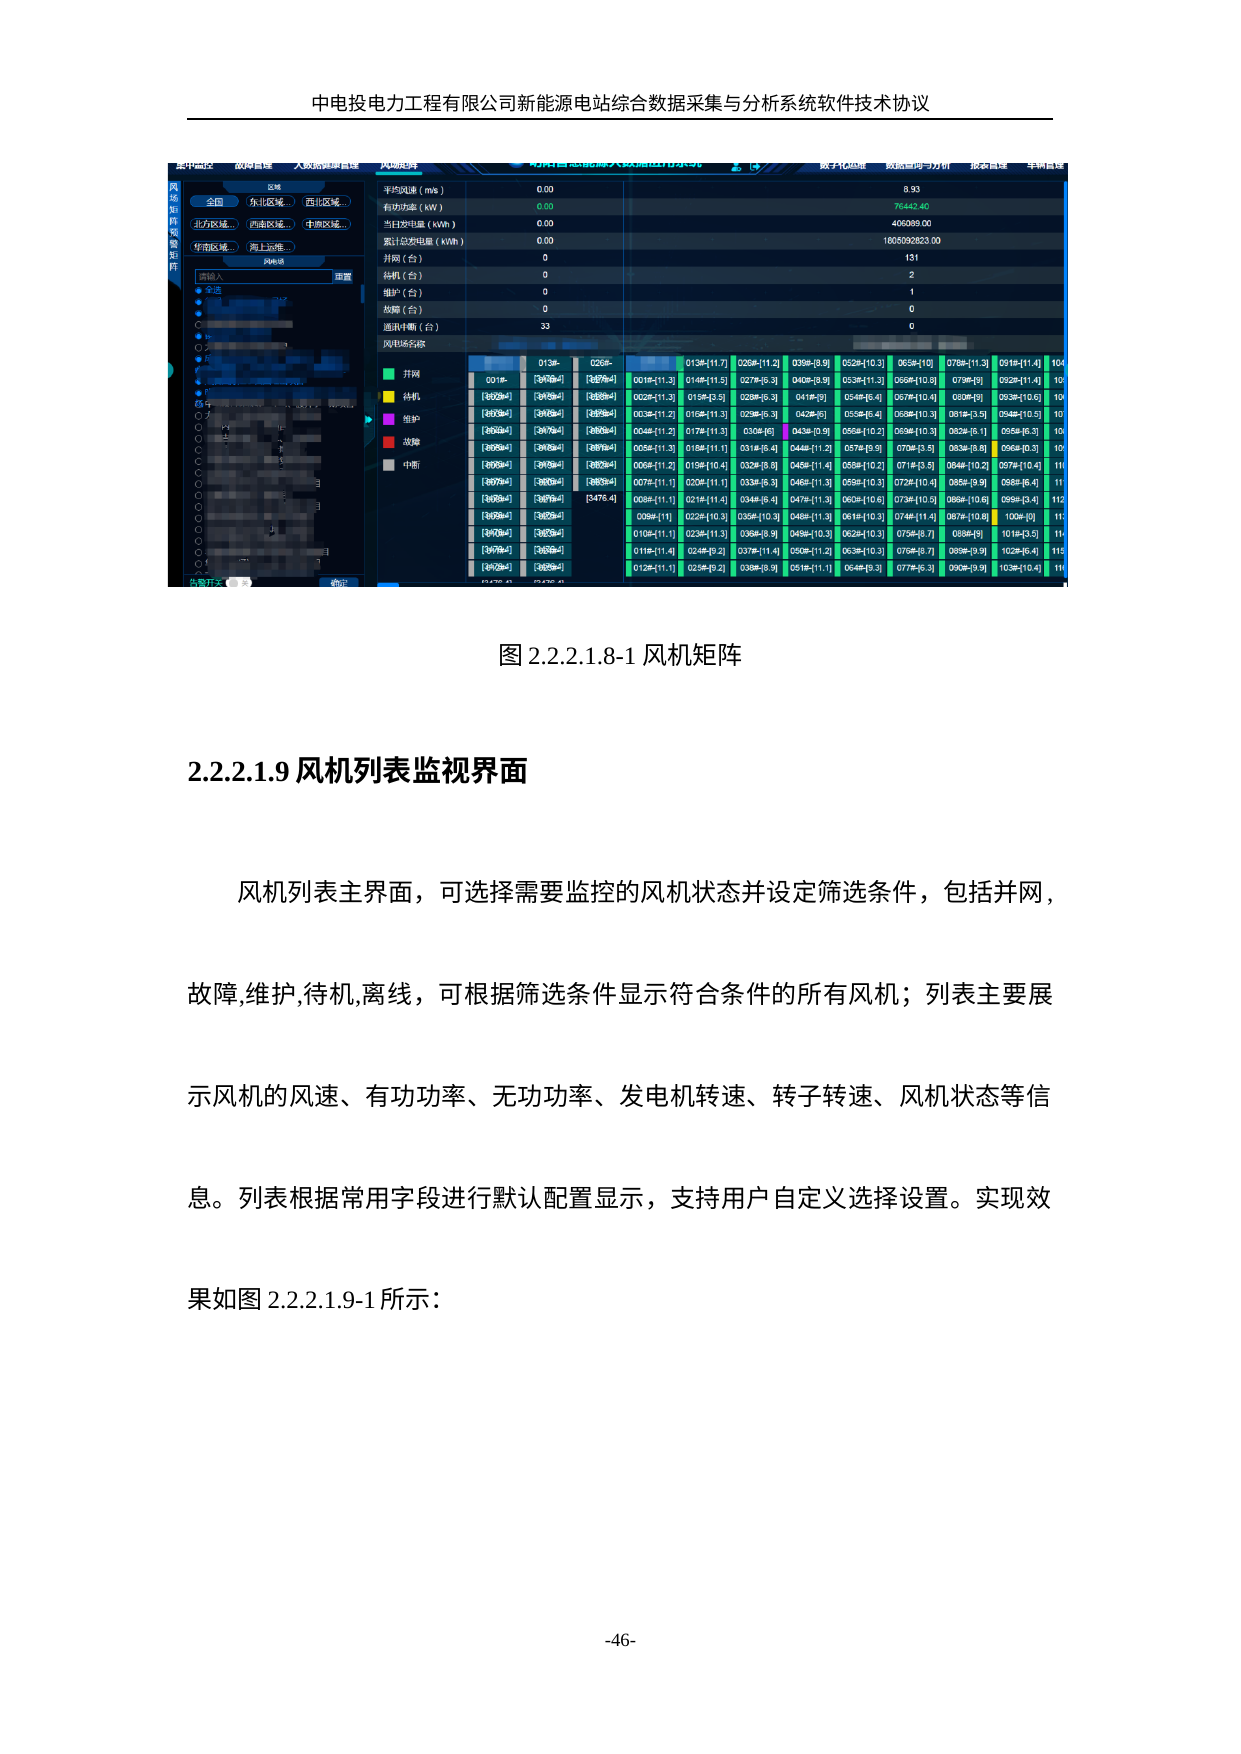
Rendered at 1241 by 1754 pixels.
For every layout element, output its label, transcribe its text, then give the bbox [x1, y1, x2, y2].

text 图2.2.2.1.8-1 风机矩阵 [187, 620, 1053, 688]
text 风机列表主界面，可选择需要监控的风机状态并设定筛选条件，包括并网,故障,维护,待机,离线，可根据筛选条件显示符合条件的所有风机；列表主要展示风机的风速、有功功率、无功功率、发电机转速、转子转速、风机状态等信息。列表根据常用字段进行默认配置显示，支持用户自定义选择设置。实现效果如图2.2.2.1.9-1所示： [187, 857, 1053, 1332]
picture [167, 163, 1068, 587]
subtitle 2.2.2.1.9风机列表监视界面 [187, 735, 1053, 803]
